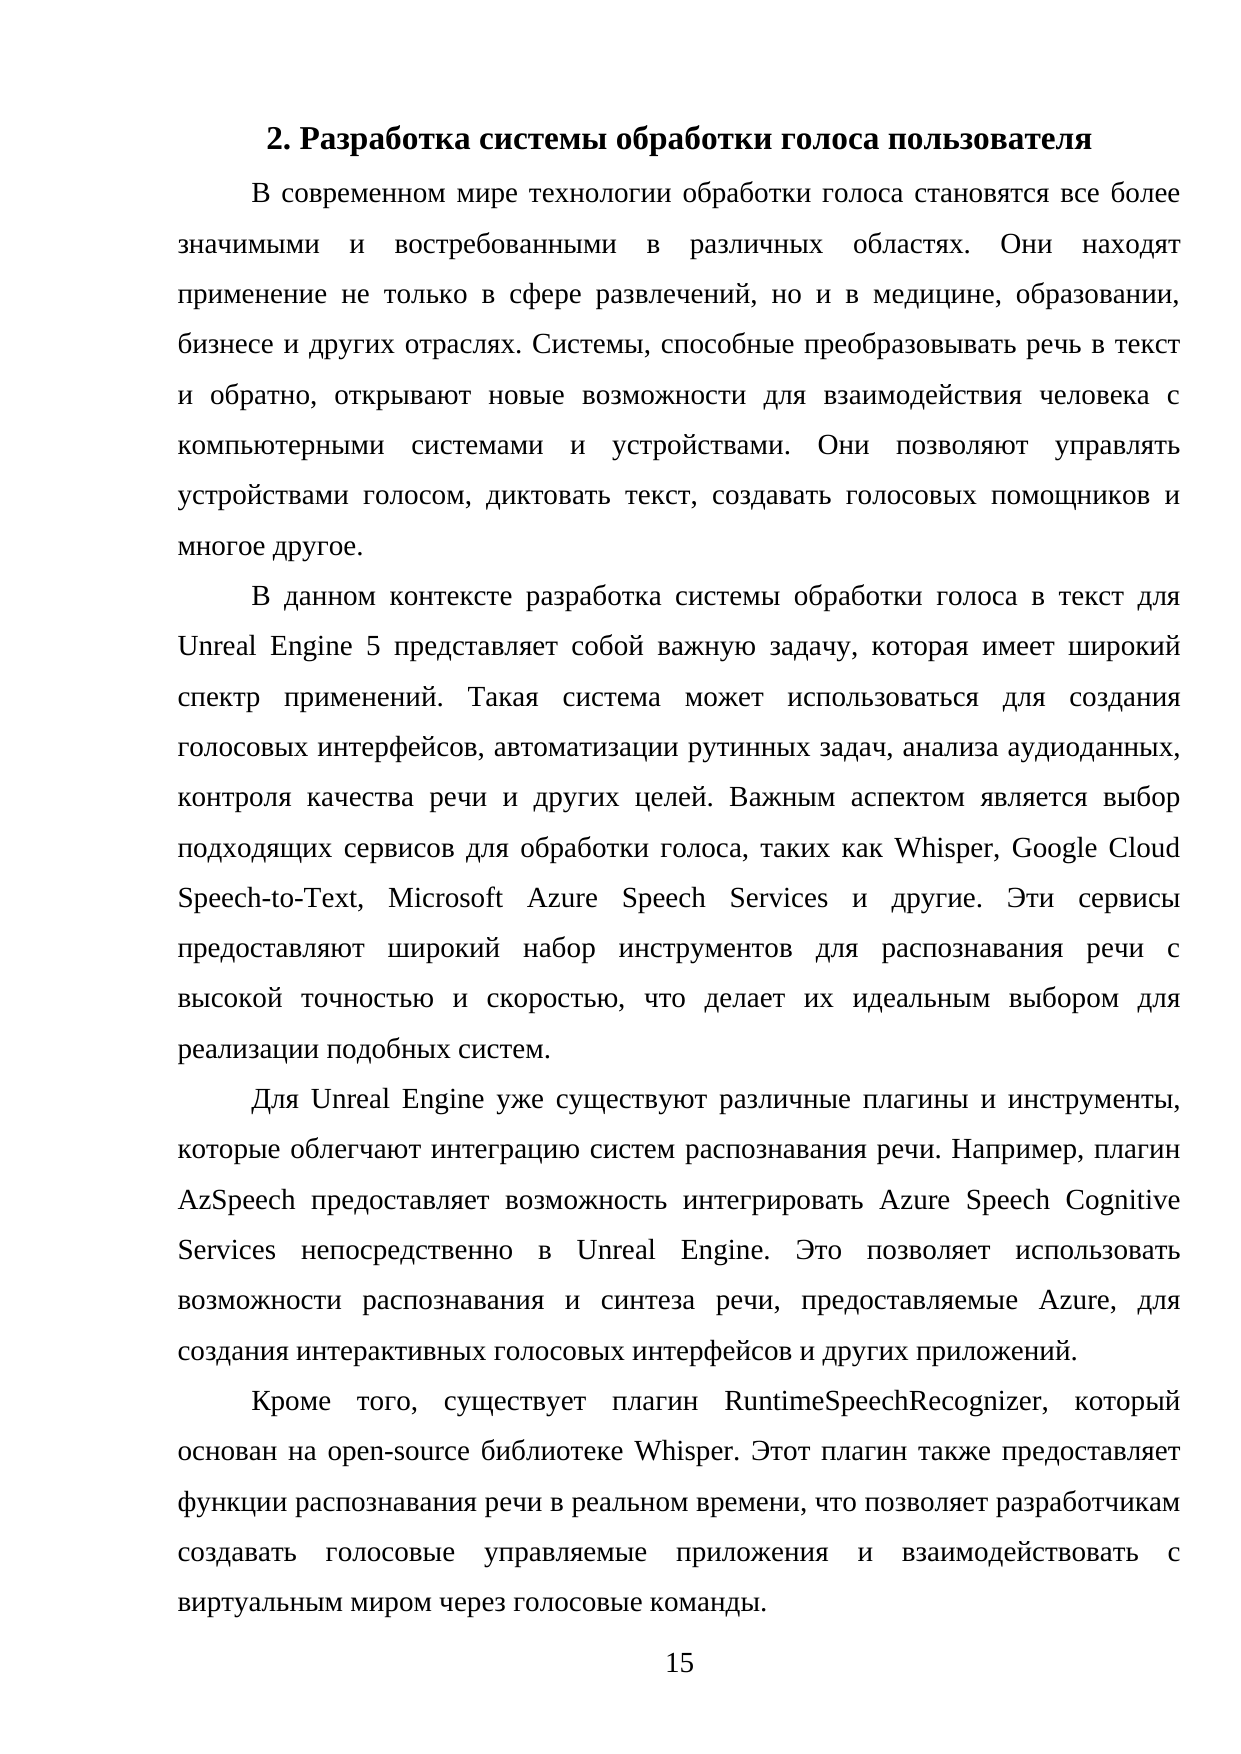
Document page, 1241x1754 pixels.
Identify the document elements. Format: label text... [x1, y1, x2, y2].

text В современном мире технологии обработки голоса становятся все более значимыми и востребованными в различных областях. Они находят применение не только в сфере развлечений, но и в медицине, образовании, бизнесе и других отраслях. Системы, способные преобразовывать речь в текст и обратно, открывают новые возможности для взаимодействия человека с компьютерными системами и устройствами. Они позволяют управлять устройствами голосом, диктовать текст, создавать голосовых помощников и многое другое. [177, 176, 1181, 561]
text Кроме того, существует плагин RuntimeSpeechRecognizer, который основан на open-source библиотеке Whisper. Этот плагин также предоставляет функции распознавания речи в реальном времени, что позволяет разработчикам создавать голосовые управляемые приложения и взаимодействовать с виртуальным миром через голосовые команды. [177, 1383, 1181, 1618]
text Для Unreal Engine уже существуют различные плагины и инструменты, которые облегчают интеграцию систем распознавания речи. Например, плагин AzSpeech предоставляет возможность интегрировать Azure Speech Cognitive Services непосредственно в Unreal Engine. Это позволяет использовать возможности распознавания и синтеза речи, предоставляемые Azure, для создания интерактивных голосовых интерфейсов и других приложений. [177, 1081, 1181, 1366]
text В данном контексте разработка системы обработки голоса в текст для Unreal Engine 5 представляет собой важную задачу, которая имеет широкий спектр применений. Такая система может использоваться для создания голосовых интерфейсов, автоматизации рутинных задач, анализа аудиоданных, контроля качества речи и других целей. Важным аспектом является выбор подходящих сервисов для обработки голоса, таких как Whisper, Google Cloud Speech-to-Text, Microsoft Azure Speech Services и другие. Эти сервисы предоставляют широкий набор инструментов для распознавания речи с высокой точностью и скоростью, что делает их идеальным выбором для реализации подобных систем. [177, 578, 1181, 1064]
text 2. Разработка системы обработки голоса пользователя [177, 118, 1181, 156]
